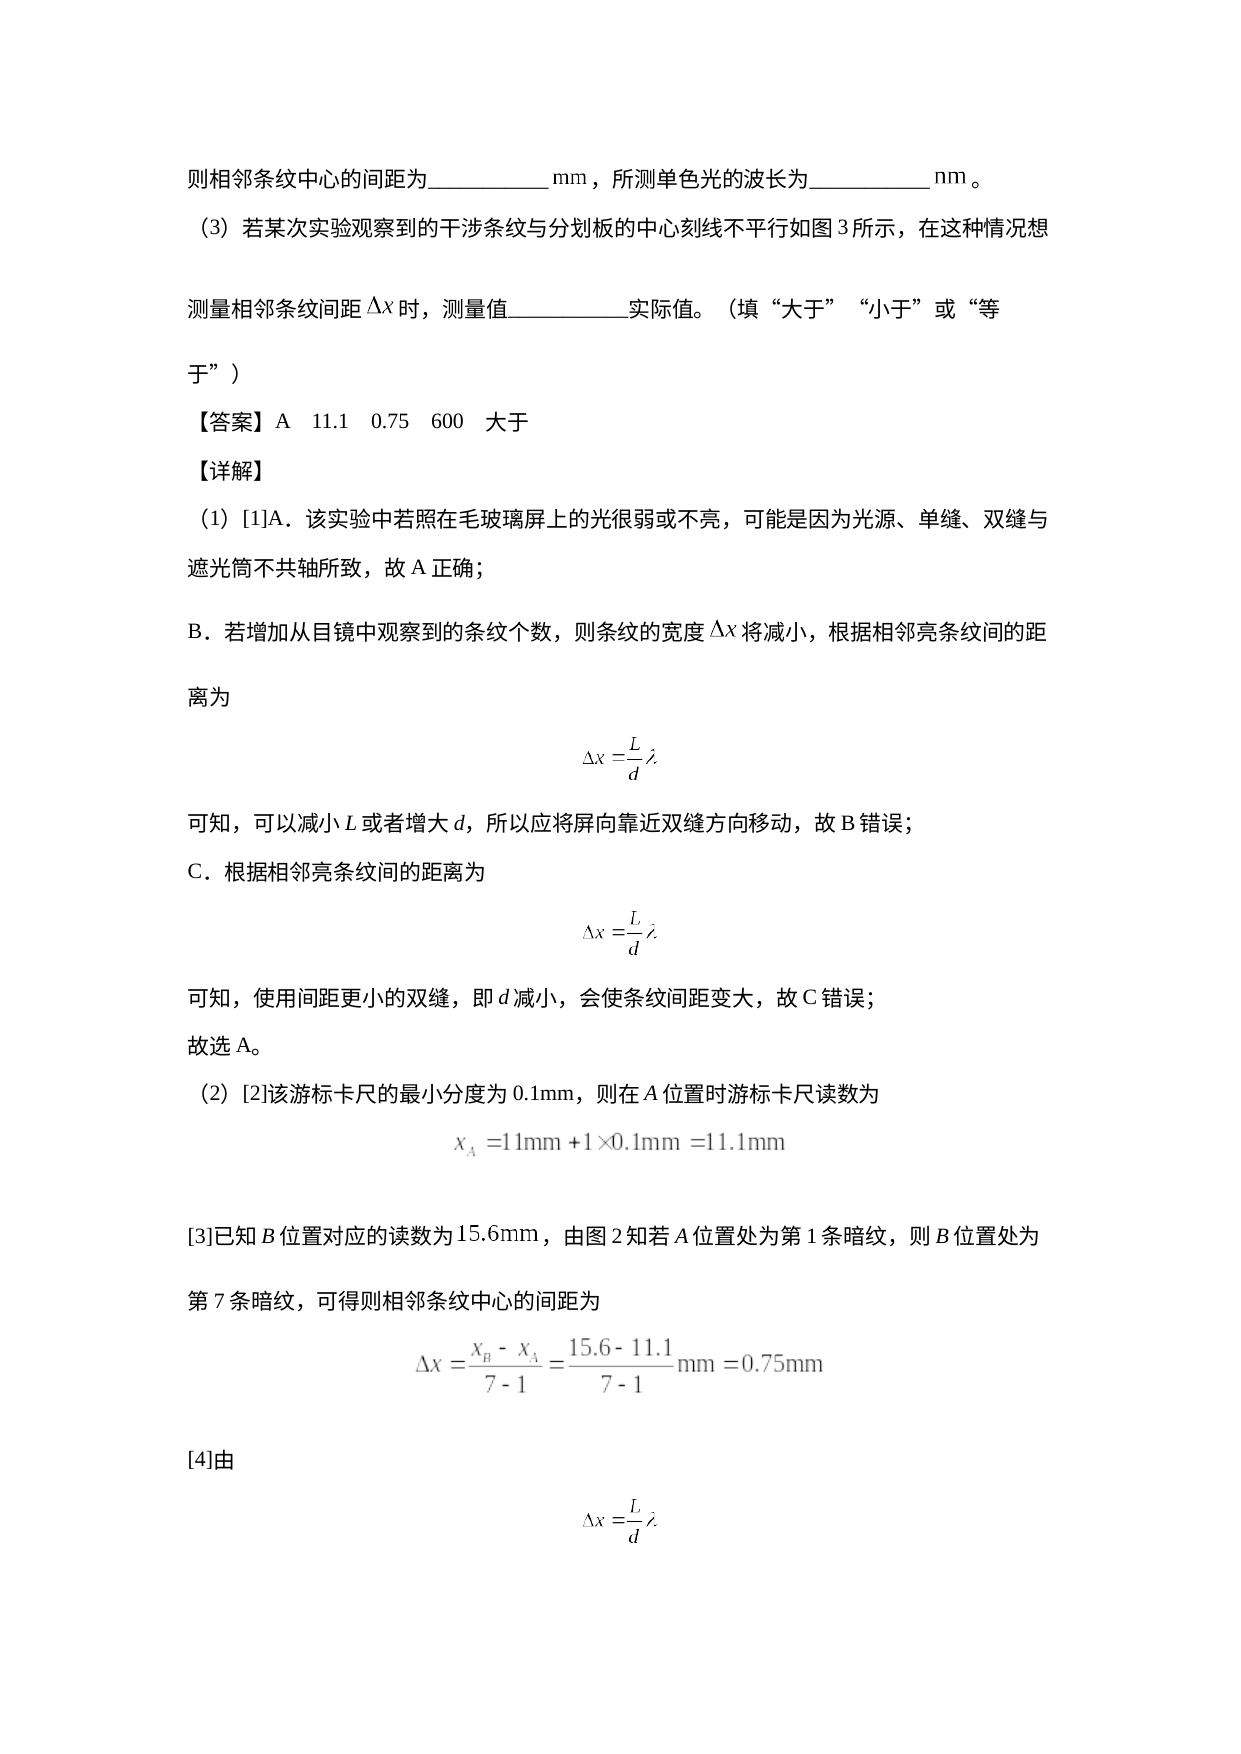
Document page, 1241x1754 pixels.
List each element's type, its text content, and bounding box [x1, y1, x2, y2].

text 【答案】A 11.1 0.75 600 大于 [187, 405, 1053, 437]
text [187, 162, 1053, 194]
text 可知，使用间距更小的双缝，即d减小，会使条纹间距变大，故C错误； [187, 980, 1053, 1013]
text 【详解】 [187, 453, 1053, 486]
text 故选A。 [187, 1028, 1053, 1061]
text （3）若某次实验观察到的干涉条纹与分划板的中心刻线不平行如图3所示，在这种情况想测量相邻条纹间距时，测量值___________实际值。（填“大于”“小于”或“等于”） [187, 210, 1053, 389]
text [4]由 [187, 1442, 1053, 1475]
text （2）[2]该游标卡尺的最小分度为0.1mm，则在A位置时游标卡尺读数为 [187, 1077, 1053, 1109]
text 可知，可以减小L或者增大d，所以应将屏向靠近双缝方向移动，故B错误； [187, 806, 1053, 838]
text （1）[1]A．该实验中若照在毛玻璃屏上的光很弱或不亮，可能是因为光源、单缝、双缝与遮光筒不共轴所致，故A正确； [187, 502, 1053, 583]
text [3]已知B位置对应的读数为，由图2知若A位置处为第1条暗纹，则B位置处为第7条暗纹，可得则相邻条纹中心的间距为 [187, 1203, 1053, 1316]
text C．根据相邻亮条纹间的距离为 [187, 854, 1053, 887]
text B．若增加从目镜中观察到的条纹个数，则条纹的宽度将减小，根据相邻亮条纹间的距离为 [187, 599, 1053, 712]
